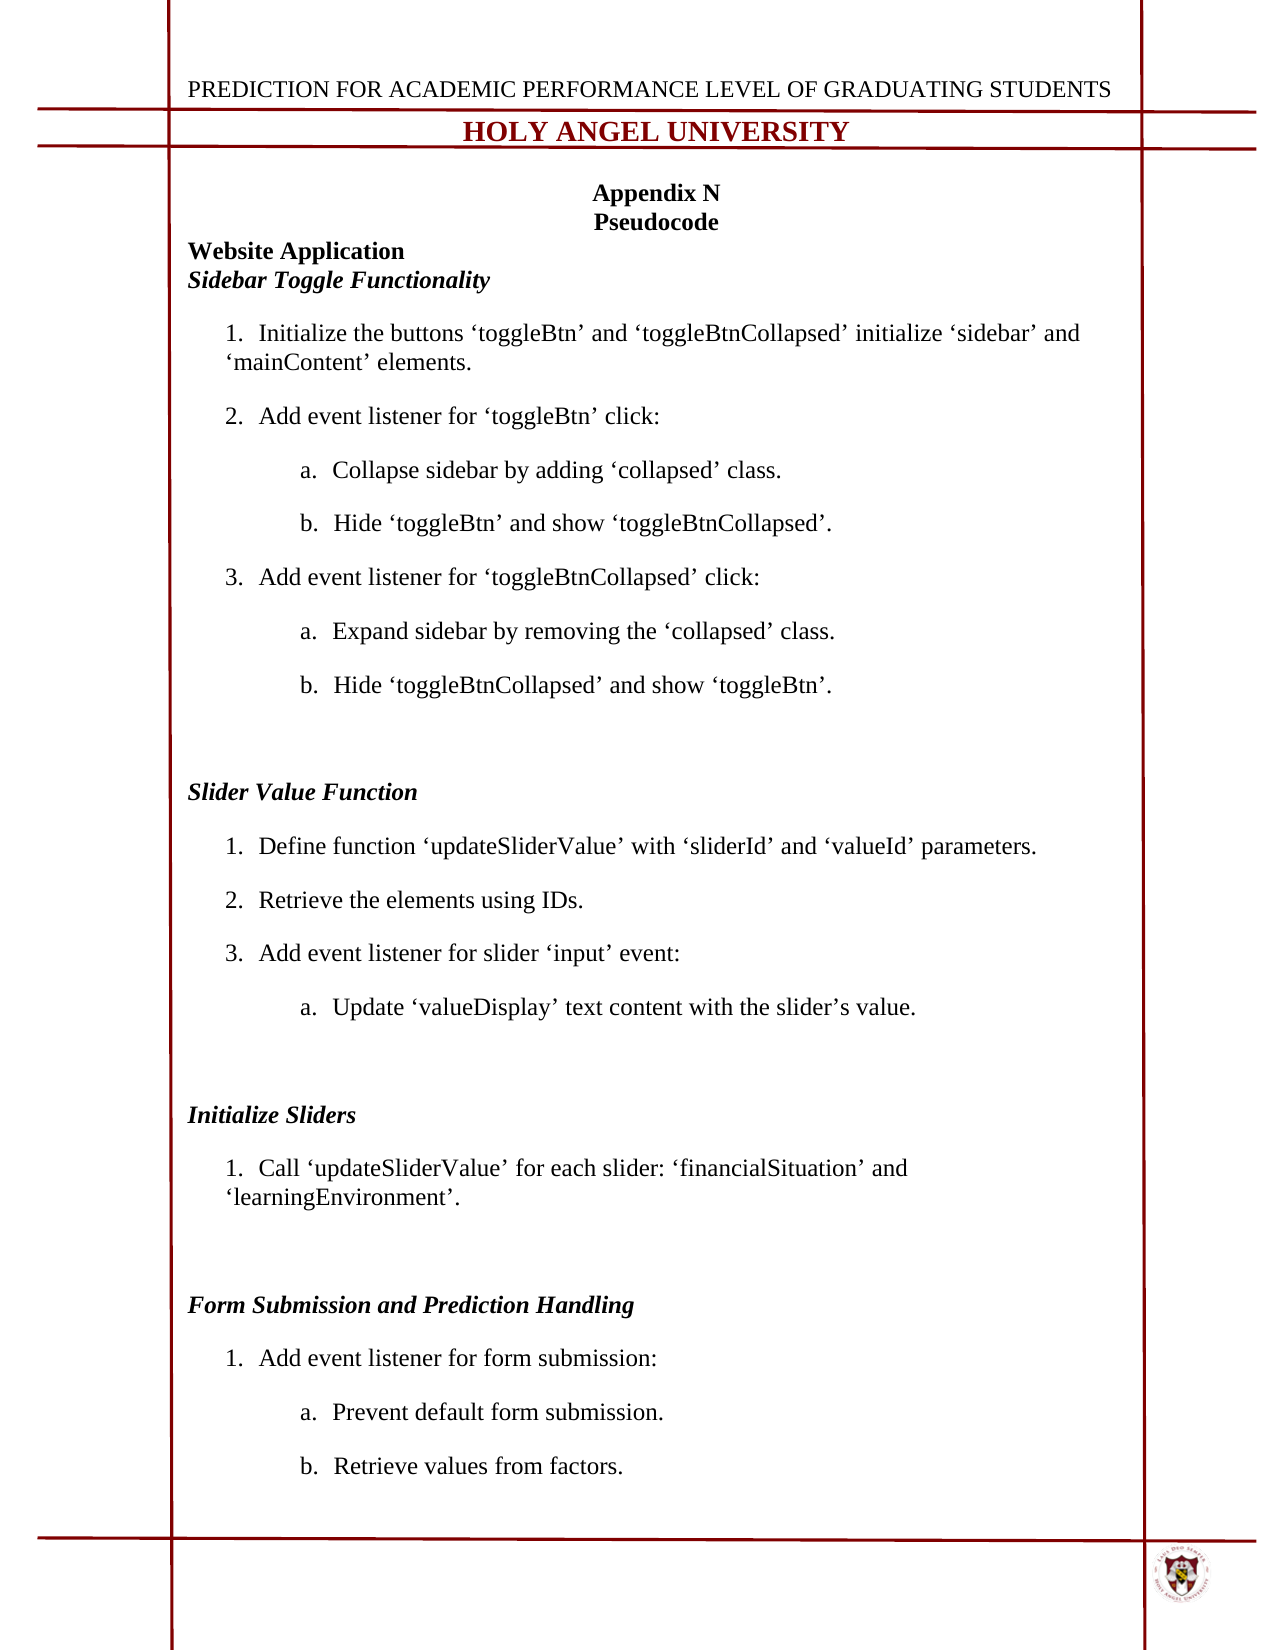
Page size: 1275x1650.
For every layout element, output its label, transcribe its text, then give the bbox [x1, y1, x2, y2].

text Sidebar Toggle Functionality [187, 265, 1125, 293]
text a. Prevent default form submission. [300, 1397, 1125, 1426]
text 2. Add event listener for ‘toggleBtn’ click: [225, 401, 1125, 430]
text b. Retrieve values from factors. [300, 1451, 1125, 1480]
text b. Hide ‘toggleBtnCollapsed’ and show ‘toggleBtn’. [300, 670, 1125, 698]
text Initialize Sliders [187, 1100, 1125, 1128]
text a. Expand sidebar by removing the ‘collapsed’ class. [300, 616, 1125, 645]
text a. Collapse sidebar by adding ‘collapsed’ class. [300, 455, 1125, 483]
text Appendix N [187, 178, 1125, 207]
text 1. Initialize the buttons ‘toggleBtn’ and ‘toggleBtnCollapsed’ initialize ‘sidebar’ and ‘mainContent’ elements. [225, 318, 1125, 376]
text Pseudocode [187, 207, 1125, 236]
text 3. Add event listener for slider ‘input’ event: [225, 938, 1125, 967]
text Website Application [187, 236, 1125, 265]
text Slider Value Function [187, 777, 1125, 806]
text 1. Call ‘updateSliderValue’ for each slider: ‘financialSituation’ and ‘learningEnvironment’. [225, 1153, 1125, 1211]
text 1. Add event listener for form submission: [225, 1343, 1125, 1372]
text b. Hide ‘toggleBtn’ and show ‘toggleBtnCollapsed’. [300, 508, 1125, 537]
text Form Submission and Prediction Handling [187, 1290, 1125, 1318]
text 3. Add event listener for ‘toggleBtnCollapsed’ click: [225, 562, 1125, 591]
text 1. Define function ‘updateSliderValue’ with ‘sliderId’ and ‘valueId’ parameters. [225, 831, 1125, 860]
picture [1151, 1543, 1212, 1604]
text a. Update ‘valueDisplay’ text content with the slider’s value. [300, 992, 1125, 1021]
text 2. Retrieve the elements using IDs. [225, 885, 1125, 913]
